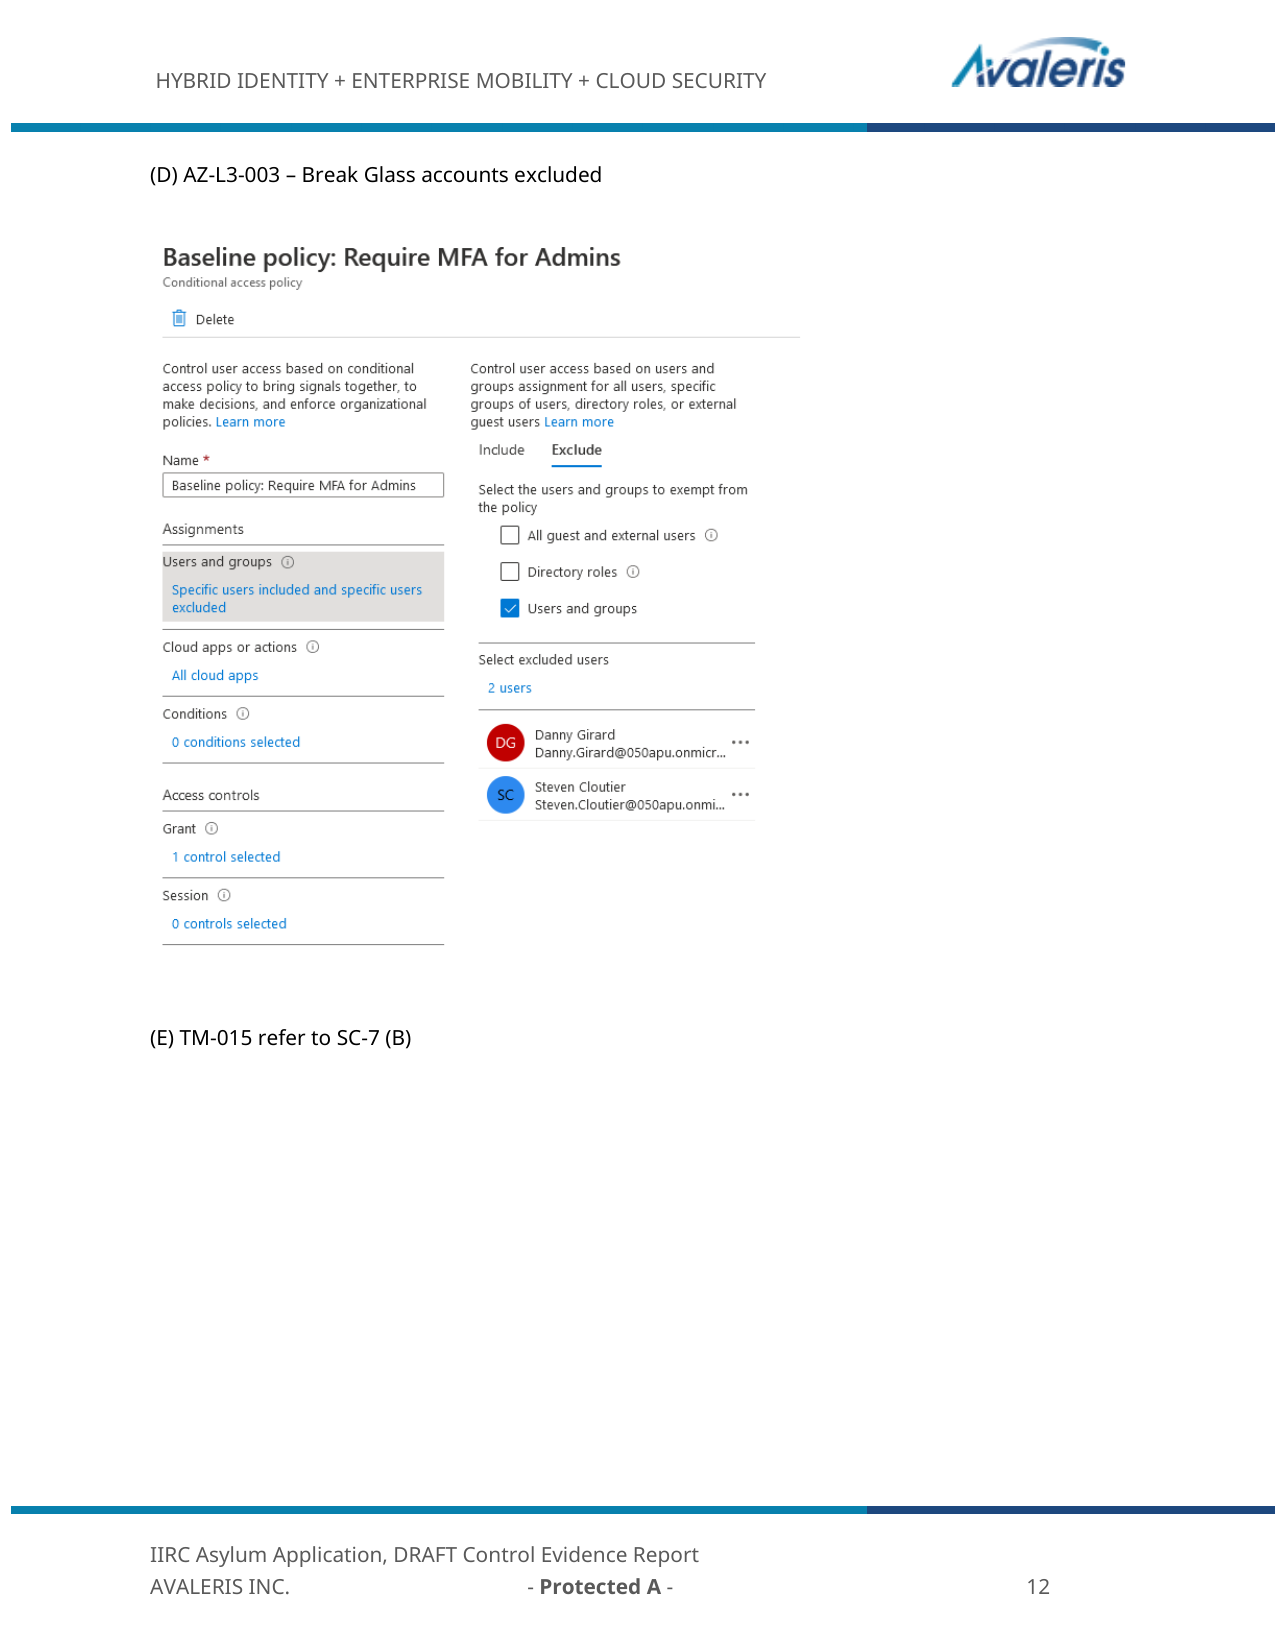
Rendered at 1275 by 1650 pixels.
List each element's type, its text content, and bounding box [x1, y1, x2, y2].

picture [150, 222, 800, 990]
list (D) AZ-L3-003 – Break Glass accounts excluded [150, 160, 1089, 188]
picture [951, 37, 1125, 87]
picture [868, 123, 1275, 132]
picture [868, 1506, 1275, 1514]
list (E) TM-015 refer to SC-7 (B) [150, 1023, 1089, 1052]
